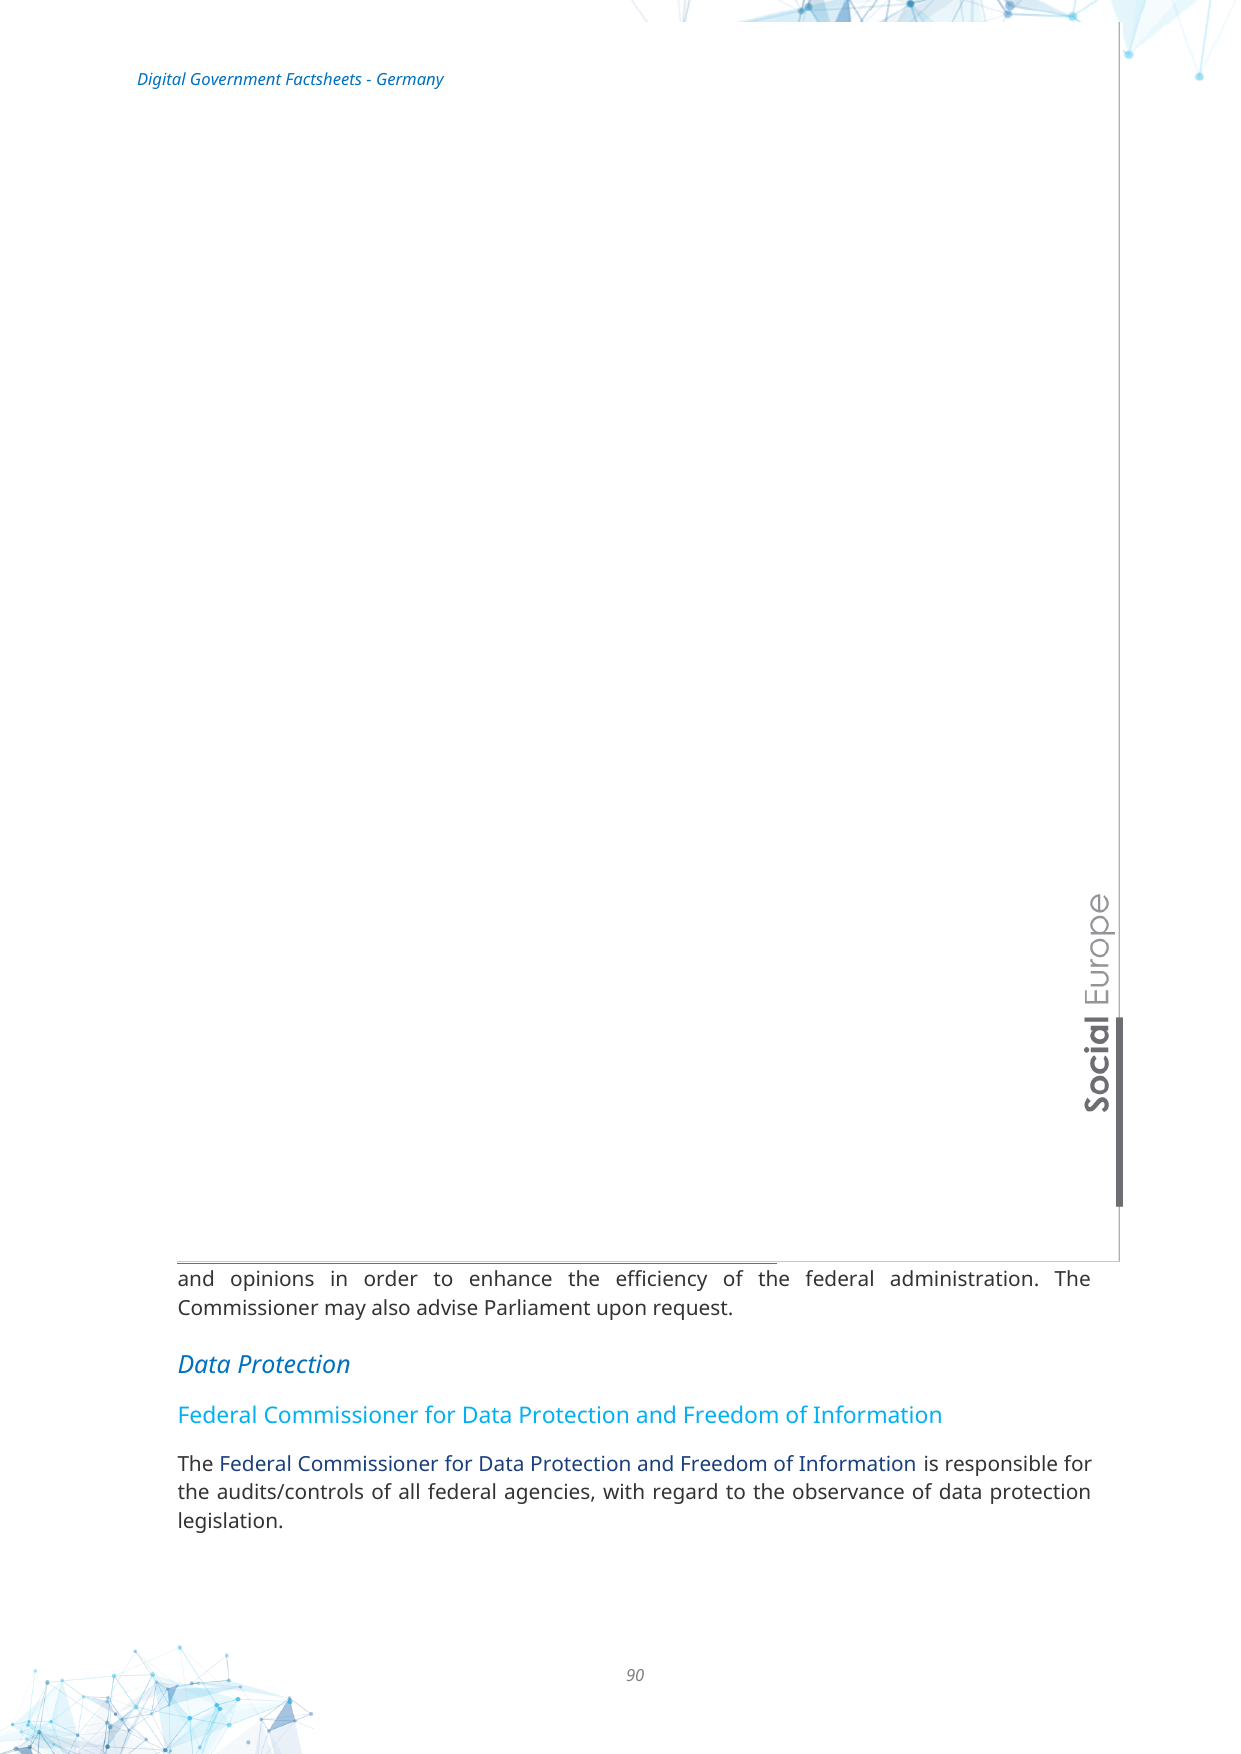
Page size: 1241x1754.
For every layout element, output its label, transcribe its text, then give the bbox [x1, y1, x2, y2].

subtitle Data Protection [177, 1346, 1092, 1380]
subtitle Federal Commissioner for Data Protection and Freedom of Information [177, 1399, 1092, 1430]
text The President of the Federal Court of Accounts also serves as Federal Commissioner for Efficiency in Public Administration. S/he puts forward proposals, recommendations, reports and opinions in order to enhance the efficiency of the federal administration. The Commissioner may also advise Parliament upon request. [177, 1264, 1092, 1321]
picture [177, 22, 1123, 1262]
text The Federal Commissioner for Data Protection and Freedom of Information is responsible for the audits/controls of all federal agencies, with regard to the observance of data protection legislation. [177, 1449, 1092, 1534]
